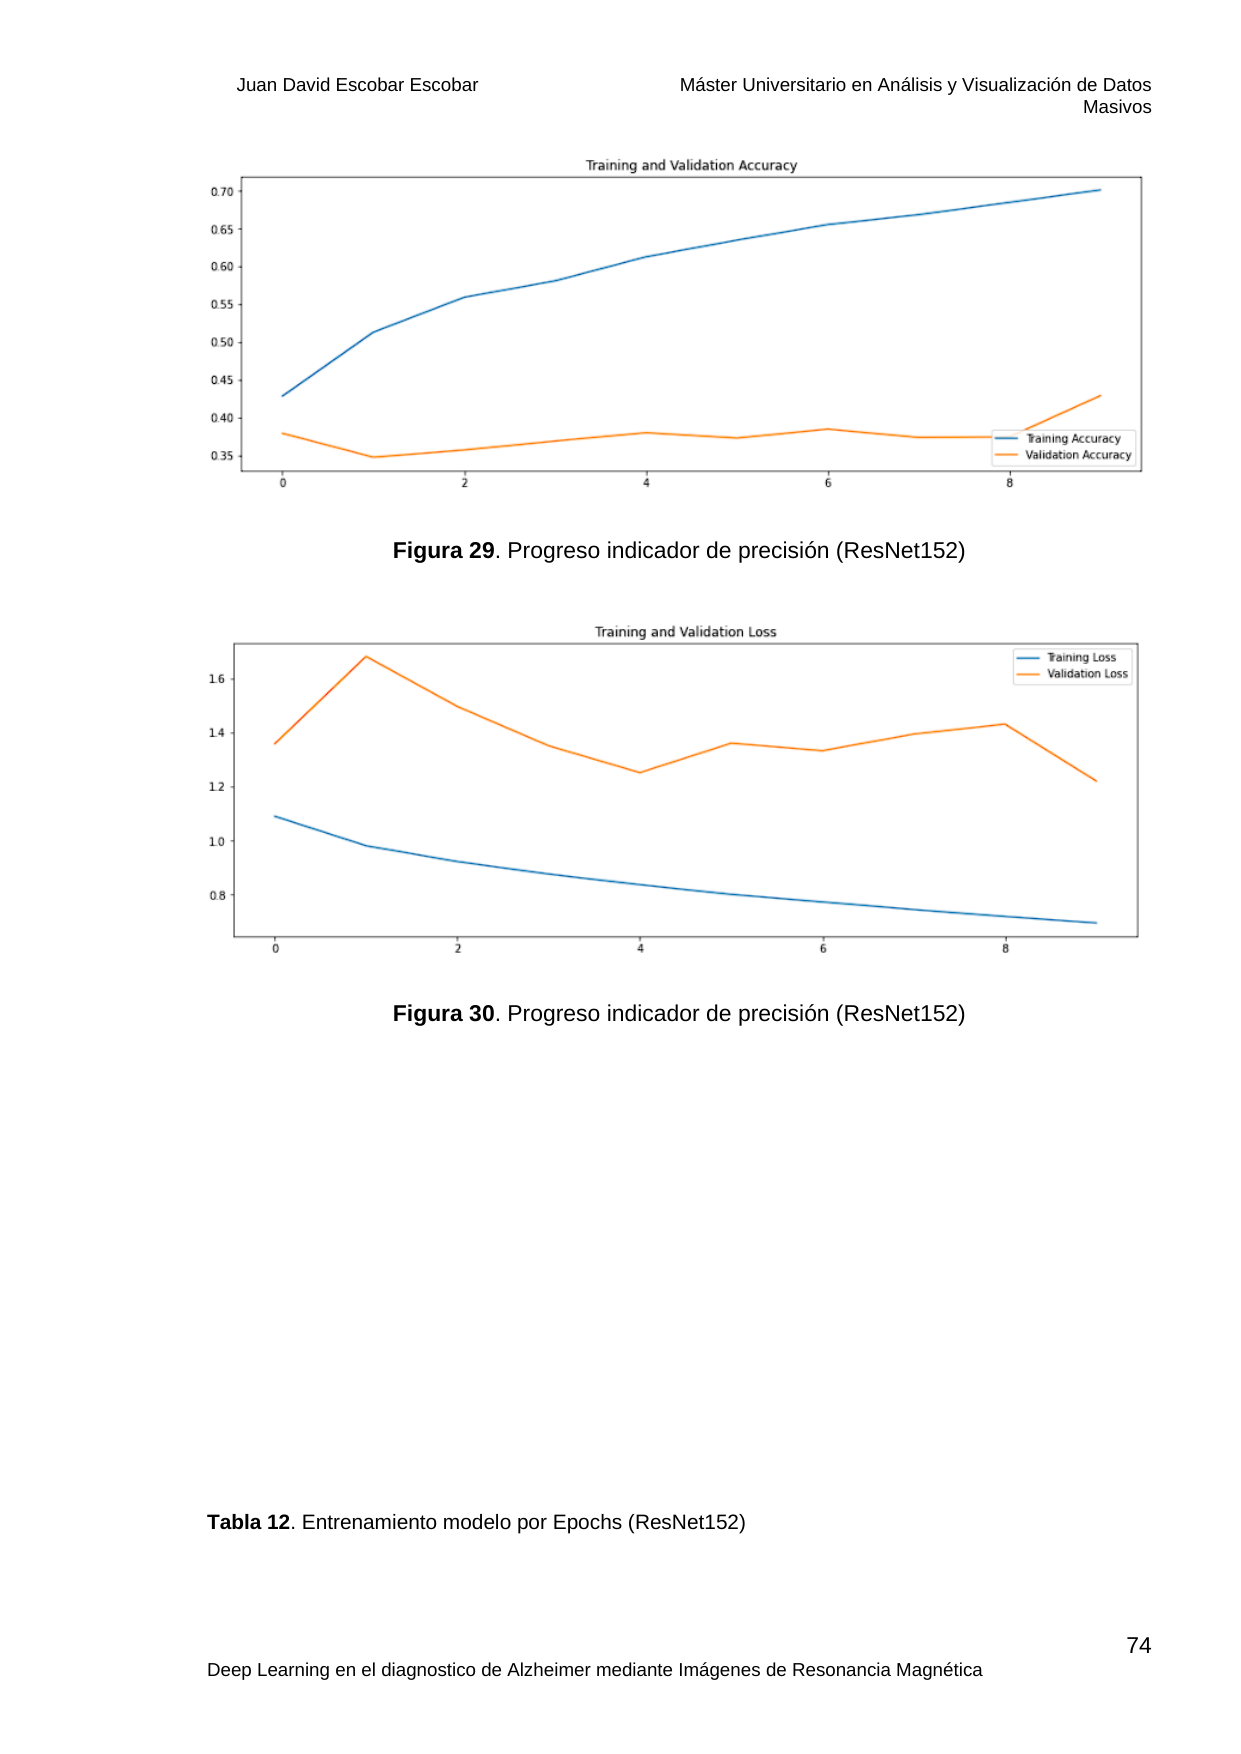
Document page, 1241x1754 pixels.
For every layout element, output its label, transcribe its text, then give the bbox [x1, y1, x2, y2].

picture [206, 147, 1152, 504]
text Tabla 12. Entrenamiento modelo por Epochs (ResNet152) [207, 1510, 1152, 1534]
text Figura 30. Progreso indicador de precisión (ResNet152) [207, 1000, 1152, 1026]
picture [206, 616, 1152, 966]
text Figura 29. Progreso indicador de precisión (ResNet152) [207, 537, 1152, 563]
